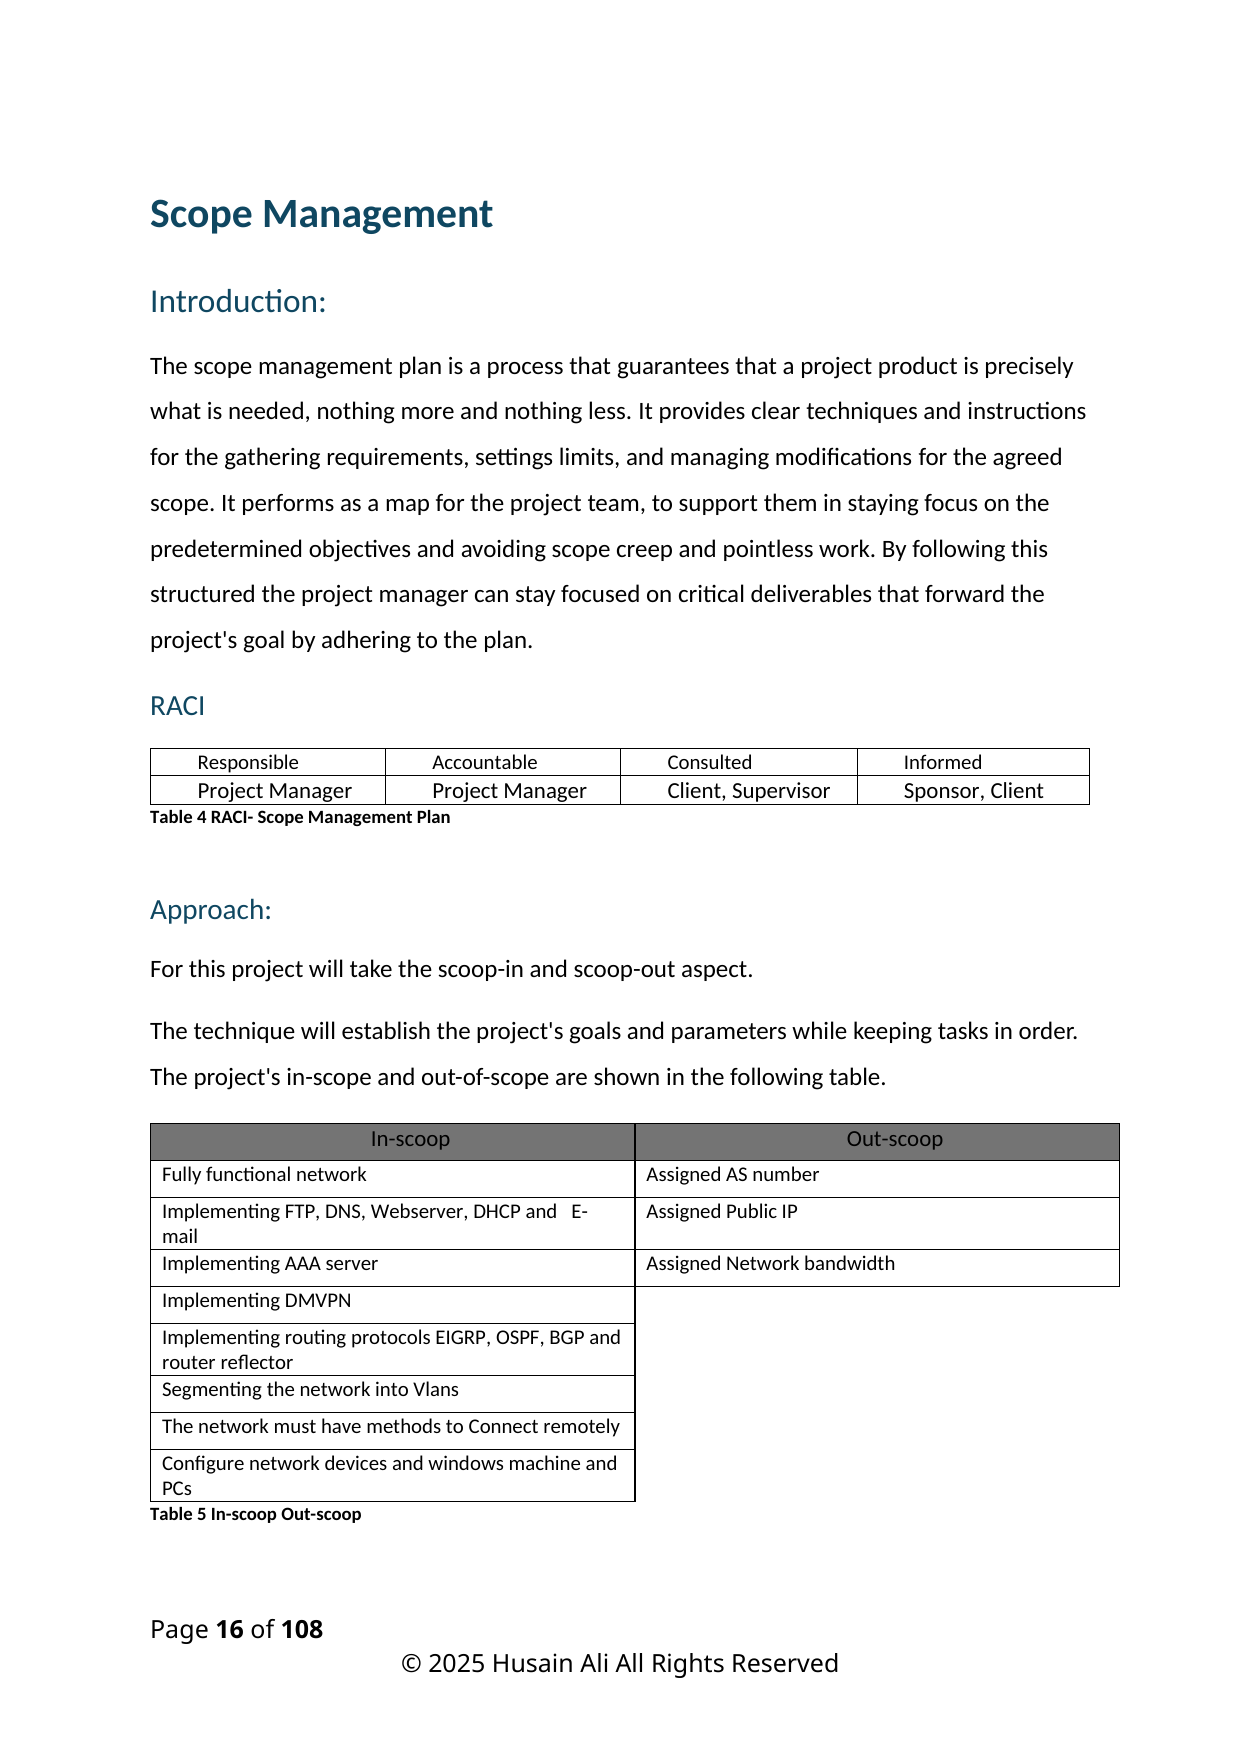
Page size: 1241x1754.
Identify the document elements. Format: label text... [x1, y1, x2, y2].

table_header In-scoop [151, 1124, 634, 1160]
table_cell Implementing FTP, DNS, Webserver, DHCP and E-mail [151, 1198, 634, 1249]
table_cell Segmenting the network into Vlans [151, 1376, 634, 1412]
text For this project will take the scoop-in and scoop-out aspect. [150, 953, 1090, 983]
table_header Accountable [386, 749, 620, 775]
table_header Out-scoop [636, 1124, 1119, 1160]
subtitle Introduction: [150, 280, 1090, 321]
subtitle RACI [150, 687, 1090, 722]
table_cell Client, Supervisor [621, 776, 857, 804]
table_cell Configure network devices and windows machine and PCs [151, 1450, 634, 1501]
table_cell Sponsor, Client [858, 776, 1089, 804]
table_cell Assigned AS number [636, 1161, 1119, 1197]
text The scope management plan is a process that guarantees that a project product is precisely what is needed, nothing more and nothing less. It provides clear techniques and instructions for the gathering requirements, settings limits, and managing modifications for the agreed scope. It performs as a map for the project team, to support them in staying focus on the predetermined objectives and avoiding scope creep and pointless work. By following this structured the project manager can stay focused on critical deliverables that forward the project's goal by adhering to the plan. [150, 350, 1090, 655]
subtitle Scope Management [150, 187, 1090, 238]
table_cell Project Manager [151, 776, 385, 804]
table_header Informed [858, 749, 1089, 775]
table_cell Assigned Network bandwidth [636, 1250, 1119, 1286]
table_cell Project Manager [386, 776, 620, 804]
table_cell Fully functional network [151, 1161, 634, 1197]
subtitle Approach: [150, 891, 1090, 927]
table_cell Assigned Public IP [636, 1198, 1119, 1249]
text The technique will establish the project's goals and parameters while keeping tasks in order. The project's in-scope and out-of-scope are shown in the following table. [150, 1015, 1090, 1091]
text Table 4 RACI- Scope Management Plan [150, 805, 1090, 828]
table_cell Implementing AAA server [151, 1250, 634, 1286]
table_cell The network must have methods to Connect remotely [151, 1413, 634, 1449]
table_header Responsible [151, 749, 385, 775]
table_header Consulted [621, 749, 857, 775]
table_cell Implementing DMVPN [151, 1287, 634, 1323]
table_cell Implementing routing protocols EIGRP, OSPF, BGP and router reflector [151, 1324, 634, 1375]
text Table 5 In-scoop Out-scoop [150, 1502, 1090, 1525]
